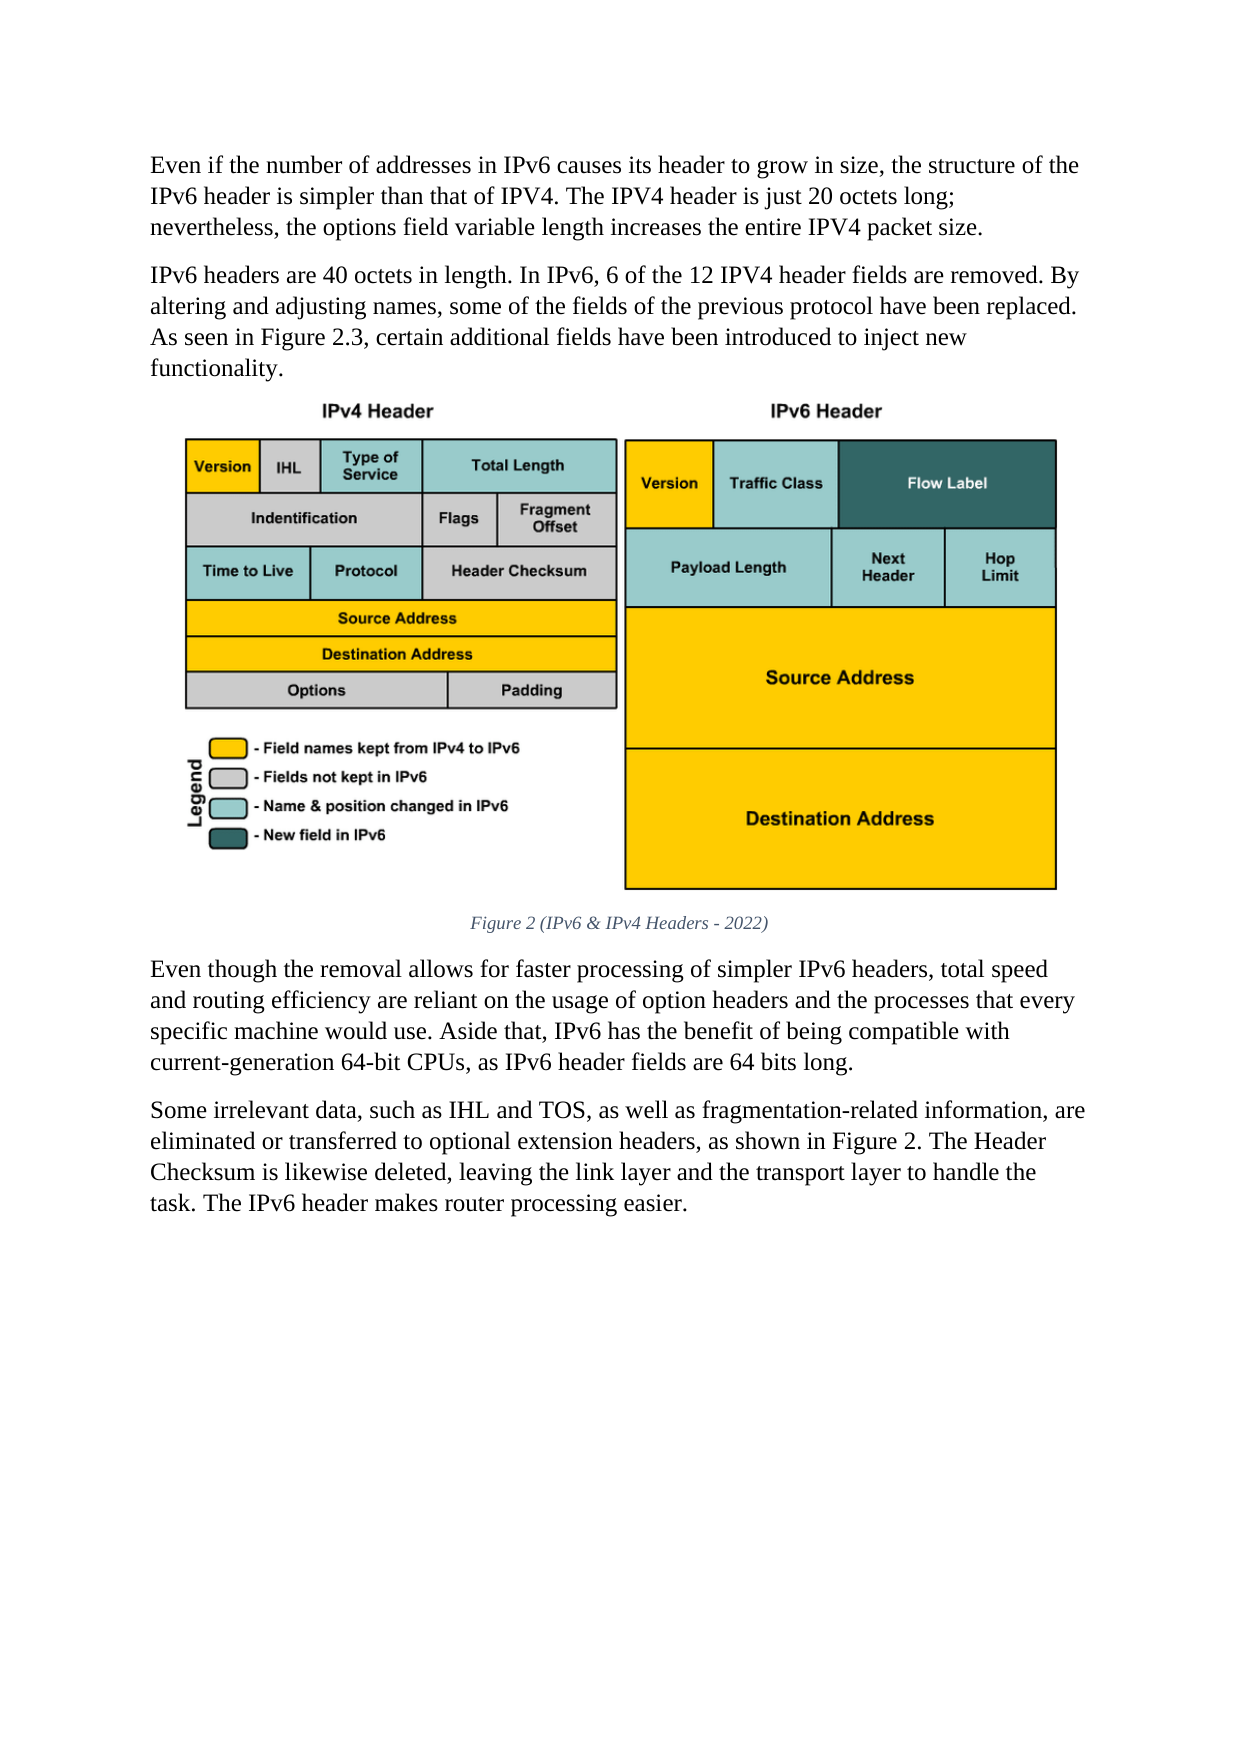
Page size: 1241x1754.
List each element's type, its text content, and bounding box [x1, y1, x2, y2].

picture [180, 400, 1060, 893]
text IPv6 headers are 40 octets in length. In IPv6, 6 of the 12 IPV4 header fields are removed. By altering and adjusting names, some of the fields of the previous protocol have been replaced. As seen in Figure 2.3, certain additional fields have been introduced to inject new functionality. [150, 260, 1090, 382]
text Some irrelevant data, such as IHL and TOS, as well as fragmentation-related information, are eliminated or transferred to optional extension headers, as shown in Figure 2. The Header Checksum is likewise deleted, leaving the link layer and the transport layer to handle the task. The IPv6 header makes router processing easier. [150, 1095, 1090, 1217]
text Even though the removal allows for faster processing of simpler IPv6 headers, total speed and routing efficiency are reliant on the usage of option headers and the processes that every specific machine would use. Aside that, IPv6 has the benefit of being compatible with current-generation 64-bit CPUs, as IPv6 header fields are 64 bits long. [150, 954, 1090, 1076]
text Figure 2 (IPv6 & IPv4 Headers - 2022) [150, 912, 1090, 933]
text Even if the number of addresses in IPv6 causes its header to grow in size, the structure of the IPv6 header is simpler than that of IPV4. The IPV4 header is just 20 octets long; nevertheless, the options field variable length increases the entire IPV4 packet size. [150, 150, 1090, 241]
